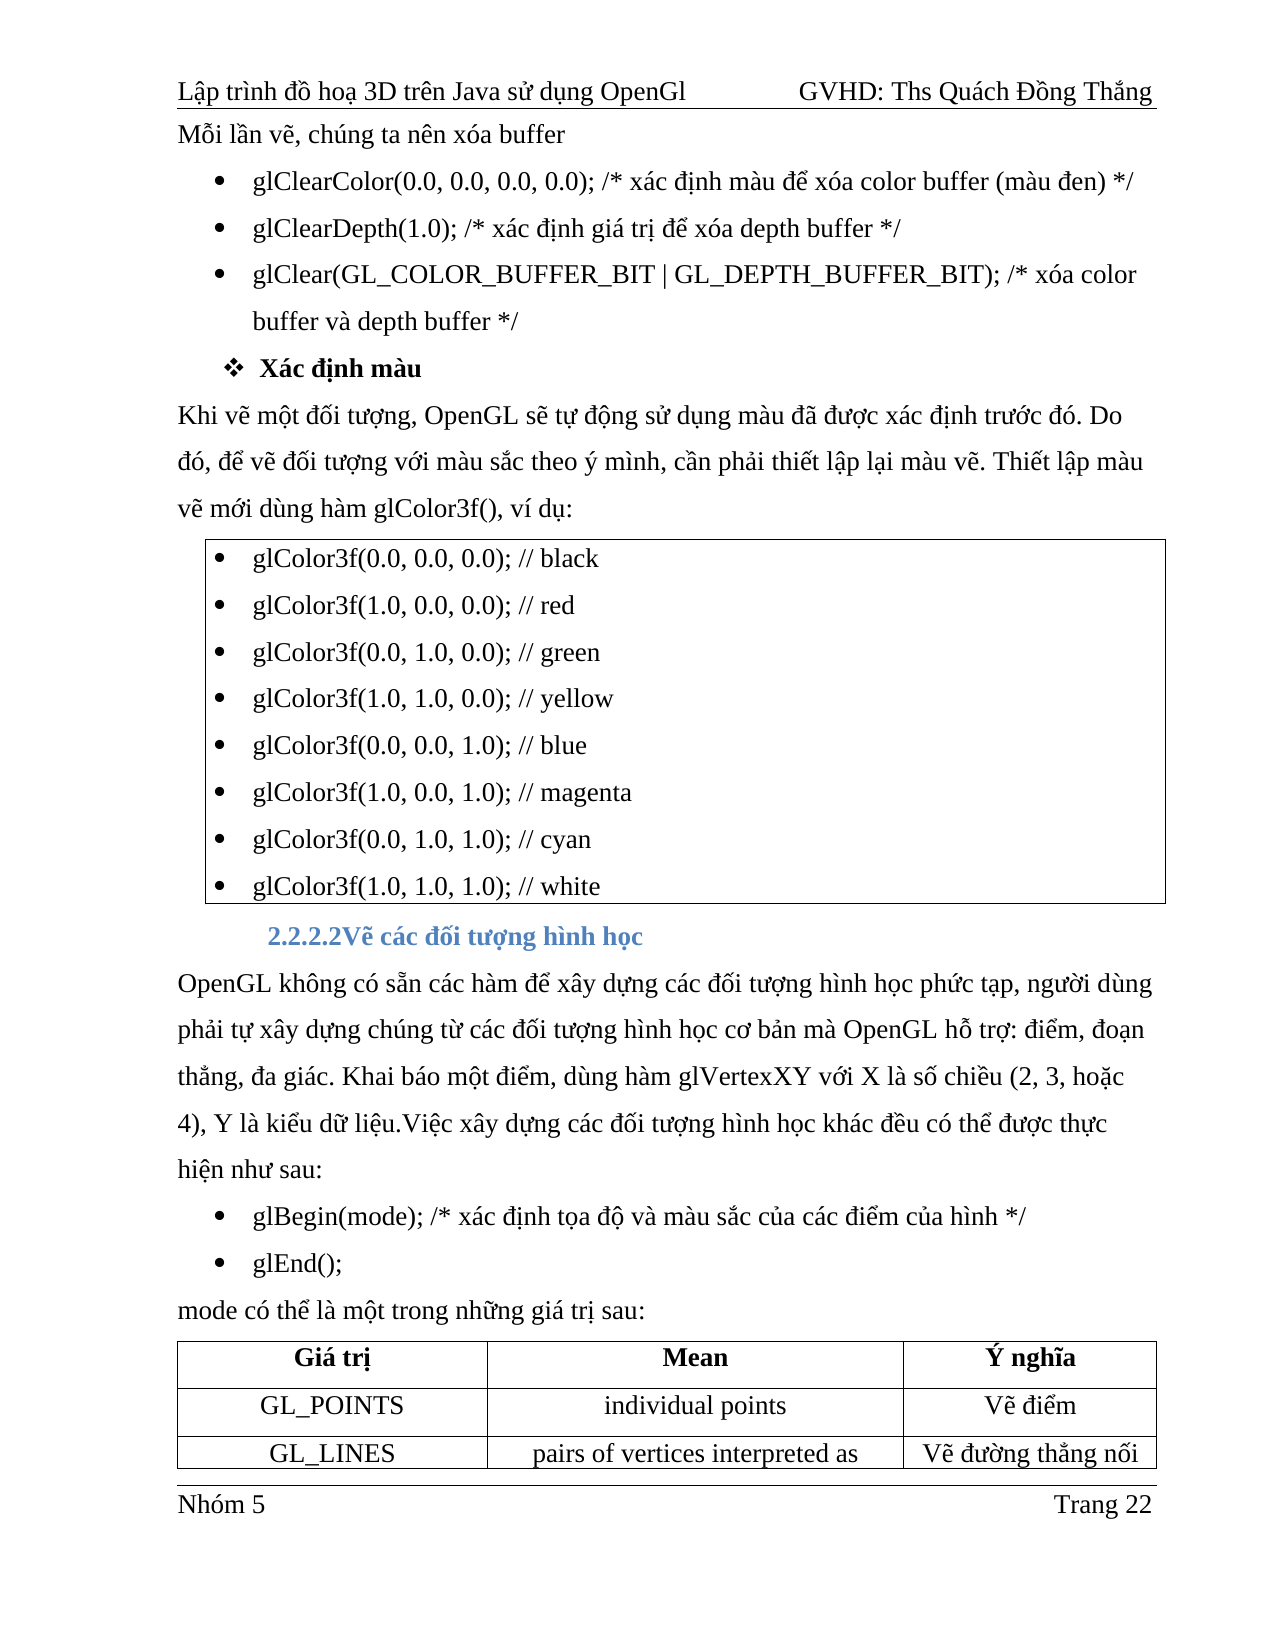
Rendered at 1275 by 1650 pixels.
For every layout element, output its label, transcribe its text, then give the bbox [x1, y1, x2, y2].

table_cell GL_POINTS [178, 1389, 487, 1436]
list glColor3f(1.0, 1.0, 0.0); // yellow [206, 679, 1165, 714]
list glColor3f(0.0, 1.0, 1.0); // cyan [206, 820, 1165, 854]
text Mỗi lần vẽ, chúng ta nên xóa buffer [177, 118, 1157, 149]
text Khi vẽ một đối tượng, OpenGL sẽ tự động sử dụng màu đã được xác định trước đó. Do đó, để vẽ đối tượng với màu sắc theo ý mình, cần phải thiết lập lại màu vẽ. Thiết lập màu vẽ mới dùng hàm glColor3f(), ví dụ: [177, 399, 1157, 523]
table_cell Vẽ điểm [904, 1389, 1156, 1436]
table_cell individual points [488, 1389, 903, 1436]
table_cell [488, 1437, 903, 1468]
list glColor3f(1.0, 1.0, 1.0); // white [206, 867, 1165, 903]
table_header Mean [488, 1342, 903, 1388]
list glClear(GL_COLOR_BUFFER_BIT | GL_DEPTH_BUFFER_BIT); /* xóa color buffer và depth buffer */ [215, 258, 1157, 336]
text mode có thể là một trong những giá trị sau: [177, 1294, 1157, 1325]
list glColor3f(0.0, 1.0, 0.0); // green [206, 633, 1165, 667]
list glEnd(); [215, 1247, 1157, 1278]
list glColor3f(1.0, 0.0, 1.0); // magenta [206, 773, 1165, 808]
table_header Giá trị [178, 1342, 487, 1388]
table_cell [904, 1437, 1156, 1468]
list glColor3f(0.0, 0.0, 0.0); // black [206, 540, 1165, 573]
list Xác định màu [222, 352, 1157, 383]
subtitle 2.2.2.2Vẽ các đối tượng hình học [267, 920, 1157, 951]
text OpenGL không có sẵn các hàm để xây dựng các đối tượng hình học phức tạp, người dùng phải tự xây dựng chúng từ các đối tượng hình học cơ bản mà OpenGL hỗ trợ: điểm, đoạn thẳng, đa giác. Khai báo một điểm, dùng hàm glVertexXY với X là số chiều (2, 3, hoặc 4), Y là kiểu dữ liệu.Việc xây dựng các đối tượng hình học khác đều có thể được thực hiện như sau: [177, 967, 1157, 1184]
table_header Ý nghĩa [904, 1342, 1156, 1388]
list glClearDepth(1.0); /* xác định giá trị để xóa depth buffer */ [215, 212, 1157, 243]
list glClearColor(0.0, 0.0, 0.0, 0.0); /* xác định màu để xóa color buffer (màu đen) */ [215, 165, 1157, 196]
list glColor3f(0.0, 0.0, 1.0); // blue [206, 726, 1165, 761]
list glBegin(mode); /* xác định tọa độ và màu sắc của các điểm của hình */ [215, 1200, 1157, 1231]
table_cell GL_LINES [178, 1437, 487, 1468]
list glColor3f(1.0, 0.0, 0.0); // red [206, 586, 1165, 620]
